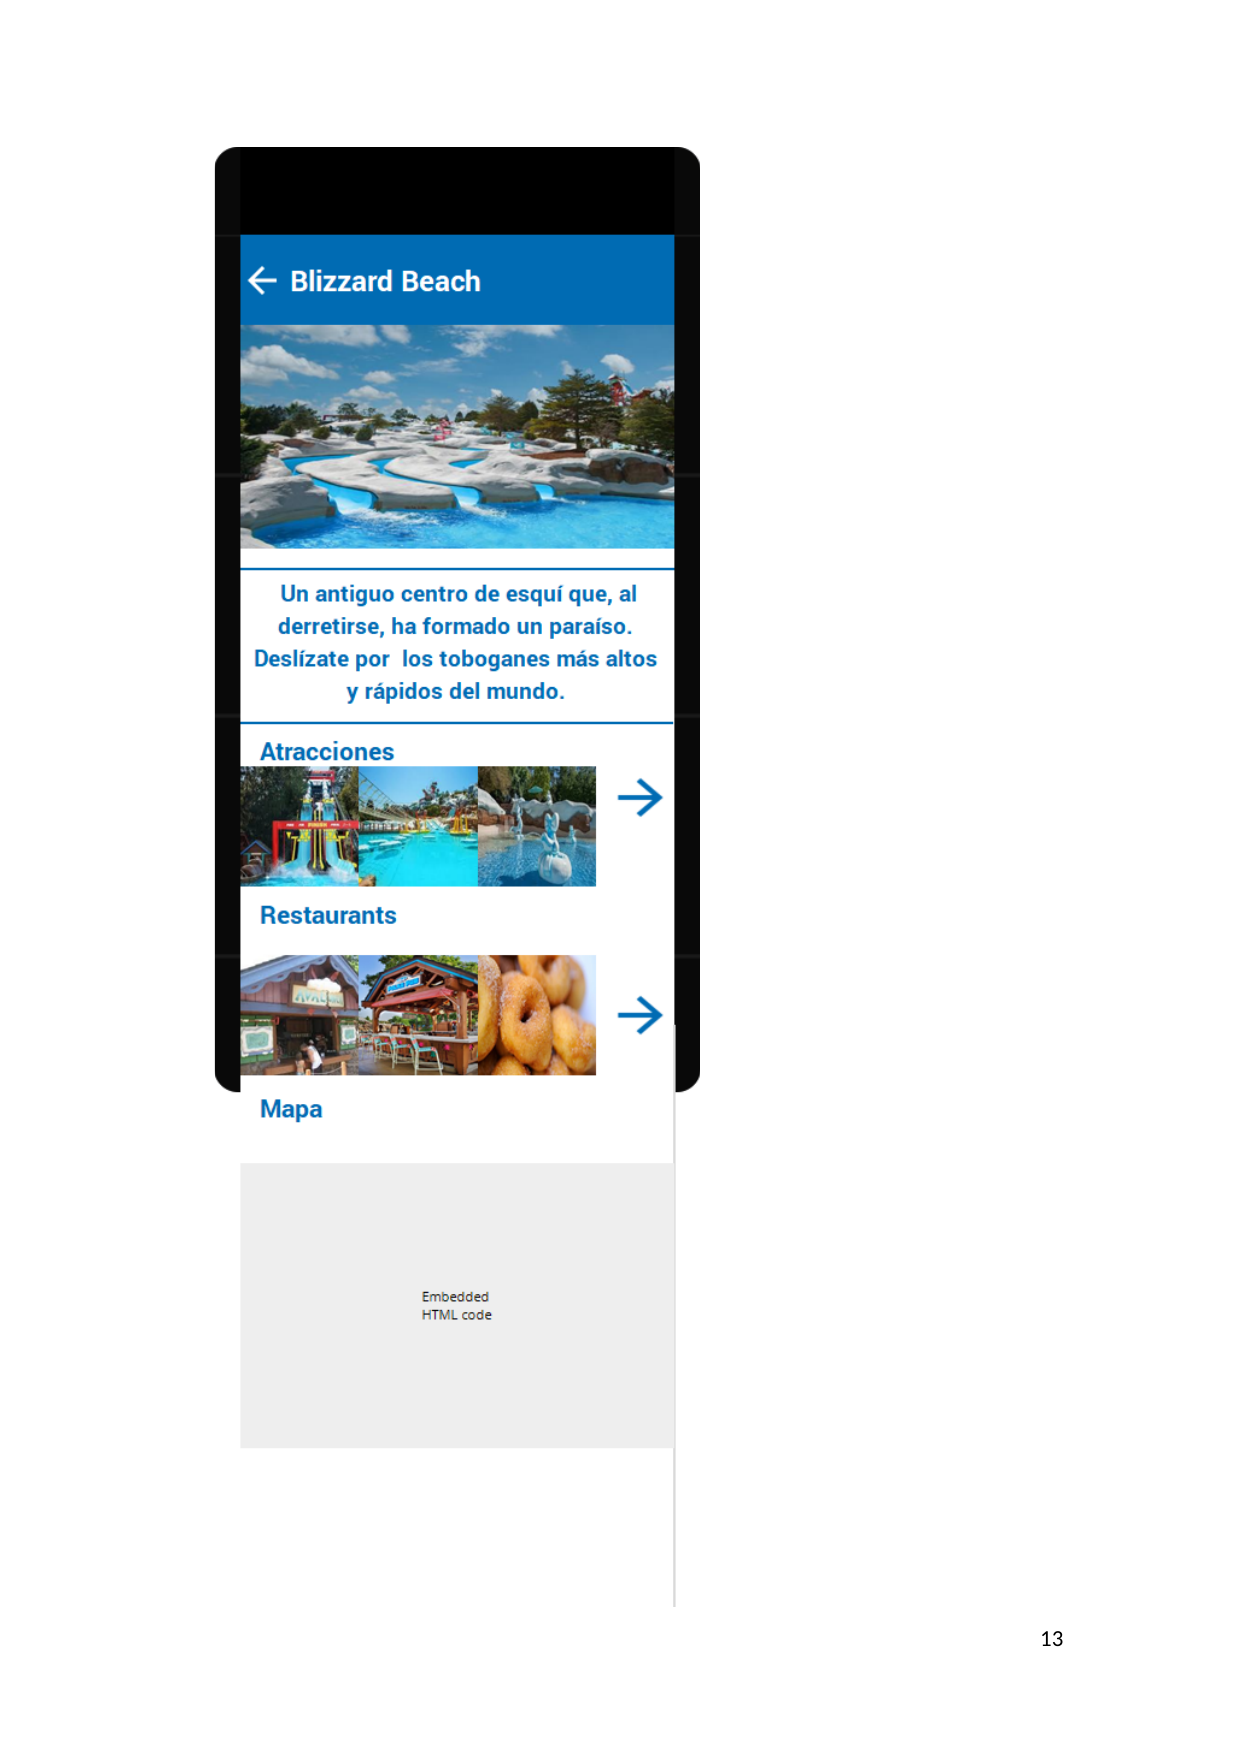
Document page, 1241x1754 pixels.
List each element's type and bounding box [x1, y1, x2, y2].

picture [214, 147, 700, 1607]
